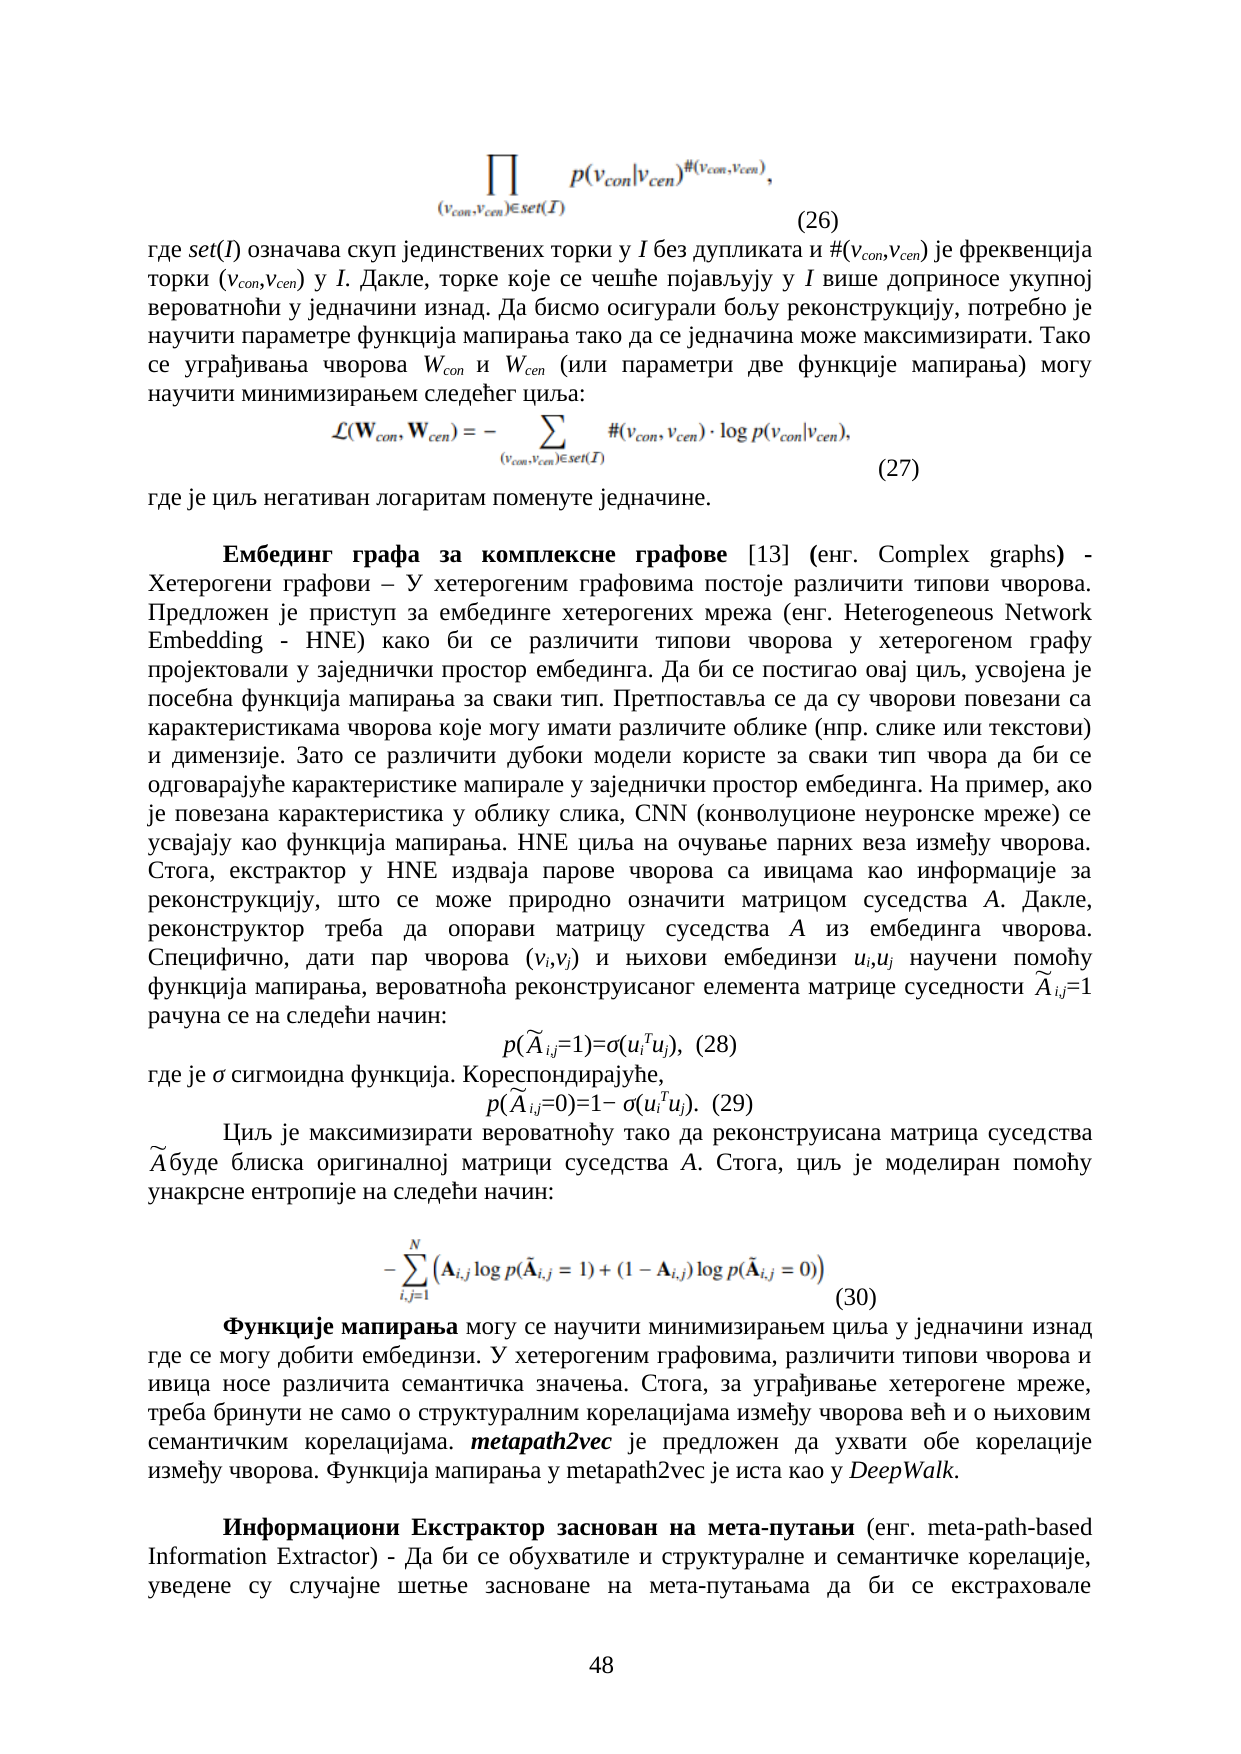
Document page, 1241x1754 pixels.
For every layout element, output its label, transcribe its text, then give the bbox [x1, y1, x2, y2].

picture [401, 147, 797, 229]
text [148, 1512, 1092, 1598]
picture [320, 406, 878, 477]
text p(i,j​=0)=1− σ(uiT​uj​). (29) [148, 1087, 1092, 1117]
text Ембединг графа за комплексне графове (енг. Complex graphs) - Хетерогени графови – У хетерогеним графовима постоје различити типови чворова. Предложен је приступ за ембединге хетерогених мрежа (енг. Heterogeneous Network Embedding - HNE) како би се различити типови чворова у хетерогеном графу пројектовали у заједнички простор ембединга. Да би се постигао овај циљ, усвојена је посебна функција мапирања за сваки тип. Претпоставља се да су чворови повезани са карактеристикама чворова које могу имати различите облике (нпр. слике или текстови) и димензије. Зато се различити дубоки модели користе за сваки тип чвора да би се одговарајуће карактеристике мапирале у заједнички простор ембединга. На пример, ако је повезана карактеристика у облику слика, CNN (конволуционе неуронске мреже) се усвајају као функција мапирања. HNE циља на очување парних веза између чворова. Стога, екстрактор у HNE издваја парове чворова са ивицама као информације за реконструкцију, што се може природно означити матрицом суседства A. Дакле, реконструктор треба да опорави матрицу суседства A из ембединга чворова. Специфично, дати пар чворова (vi​,vj​) и њихови ембединзи ui​,uj​ научени помоћу функција мапирања, вероватноћа реконструисаног елемента матрице суседности i,j​=1 рачуна се на следећи начин: [148, 539, 1092, 1029]
text где је циљ негативан логаритам поменуте једначине. [148, 482, 1092, 510]
text p(i,j​=1)=σ(uiT​uj​), (28) [148, 1029, 1092, 1059]
text Функције мапирања могу се научити минимизирањем циља у једначини изнад где се могу добити ембединзи. У хетерогеним графовима, различити типови чворова и ивица носе различита семантичка значења. Стога, за уграђивање хетерогене мреже, треба бринути не само о структуралним корелацијама између чворова већ и о њиховим семантичким корелацијама. metapath2vec је предложен да ухвати обе корелације између чворова. Функција мапирања у metapath2vec је иста као у DeepWalk. [148, 1311, 1092, 1483]
text Циљ је максимизирати вероватноћу тако да реконструисана матрица суседства буде блиска оригиналној матрици суседства A. Стога, циљ је моделиран помоћу унакрсне ентропије на следећи начин: [148, 1117, 1092, 1204]
text где set(I) означава скуп јединствених торки у I без дупликата и #(vcon​,vcen) је фреквенција торки (vcon​,vcen) у I. Дакле, торке које се чешће појављују у I више доприносе укупној вероватноћи у једначини изнад. Да бисмо осигурали бољу реконструкцију, потребно је научити параметре функција мапирања тако да се једначина може максимизирати. Тако се уграђивања чворова Wcon​ и Wcen​ (или параметри две функције мапирања) могу научити минимизирањем следећег циља: [148, 234, 1092, 407]
picture [363, 1233, 829, 1306]
text где је σ сигмоидна функција. Кореспондирајуће, [148, 1059, 1092, 1087]
